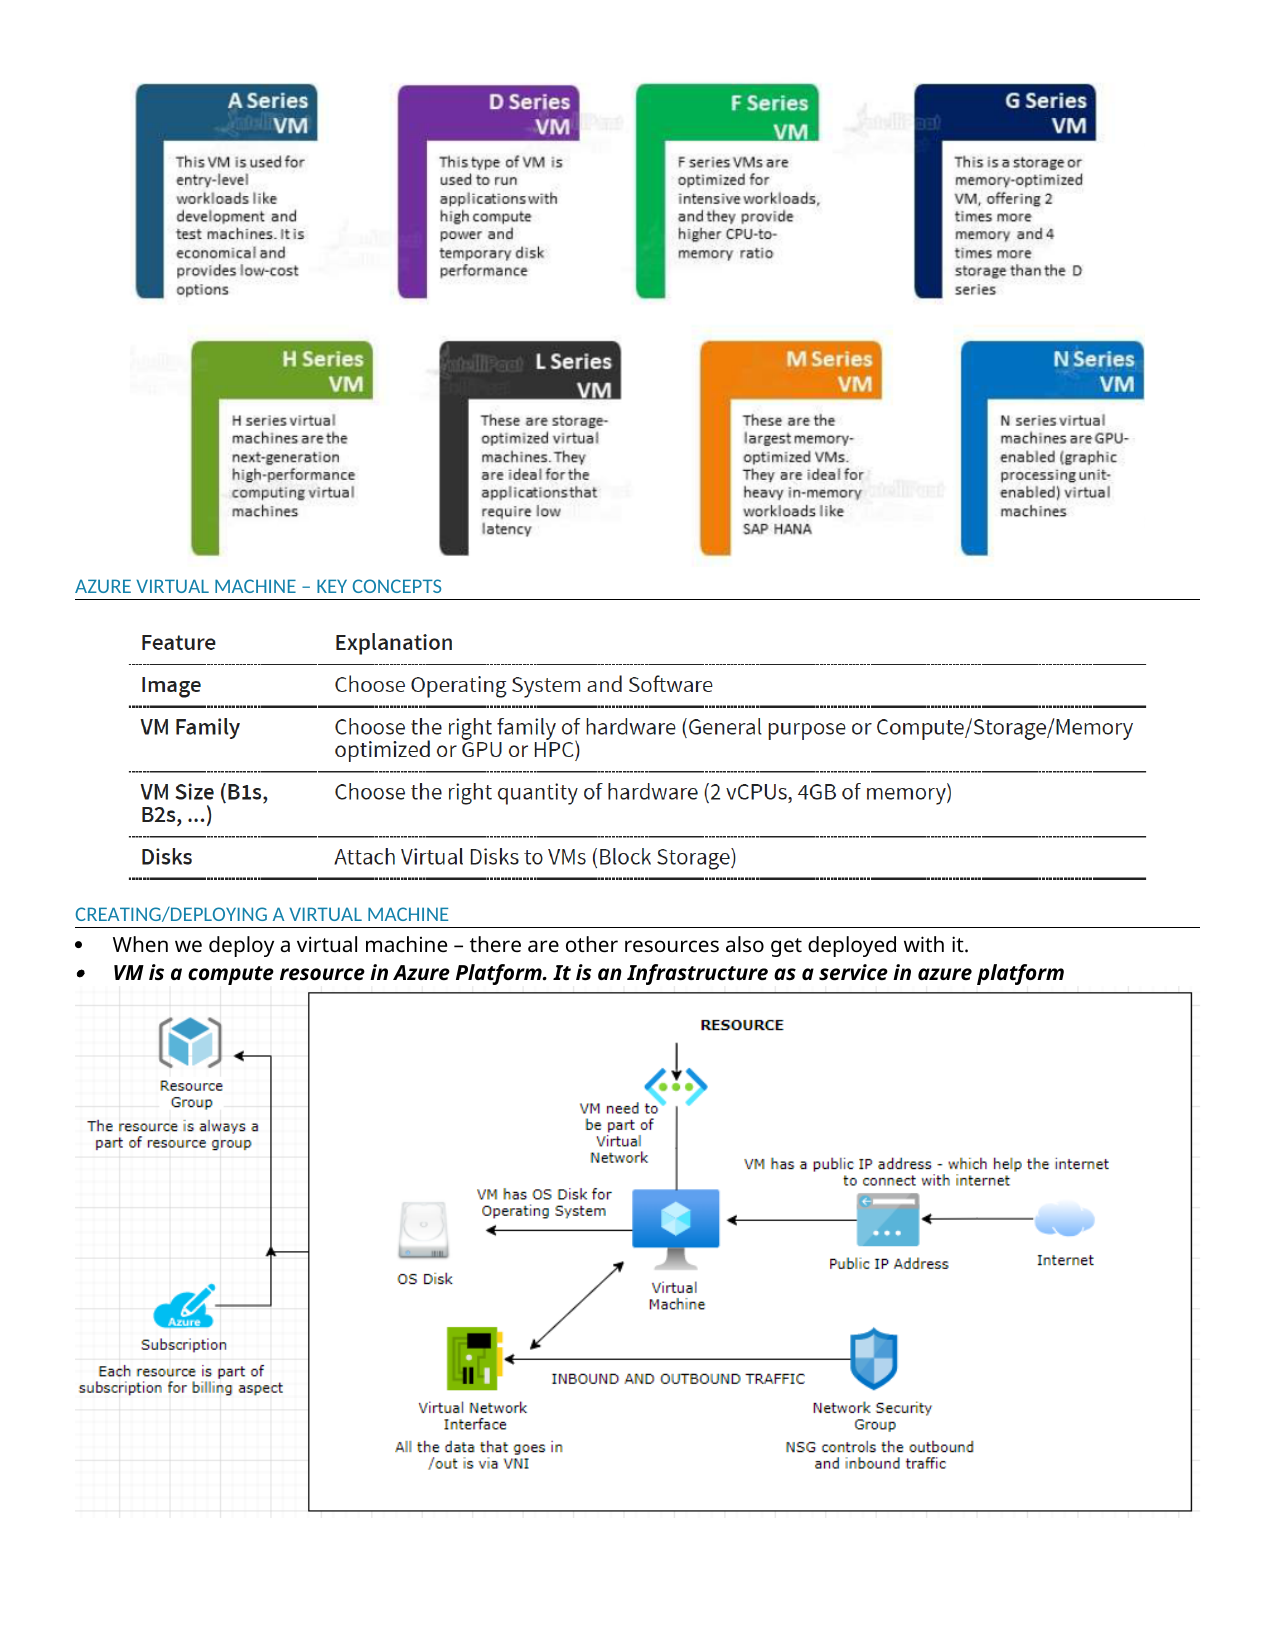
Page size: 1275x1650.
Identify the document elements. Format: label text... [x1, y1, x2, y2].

list VM is a compute resource in Azure Platform. It is an Infrastructure as a service in azure platform [75, 958, 1200, 986]
subtitle CREATING/DEPLOYING A VIRTUAL MACHINE [75, 901, 1200, 927]
picture [128, 630, 1147, 883]
picture [129, 75, 1146, 569]
subtitle AZURE VIRTUAL MACHINE – KEY CONCEPTS [75, 573, 1200, 599]
list When we deploy a virtual machine – there are other resources also get deployed with it. [75, 930, 1200, 958]
picture [75, 986, 1200, 1518]
